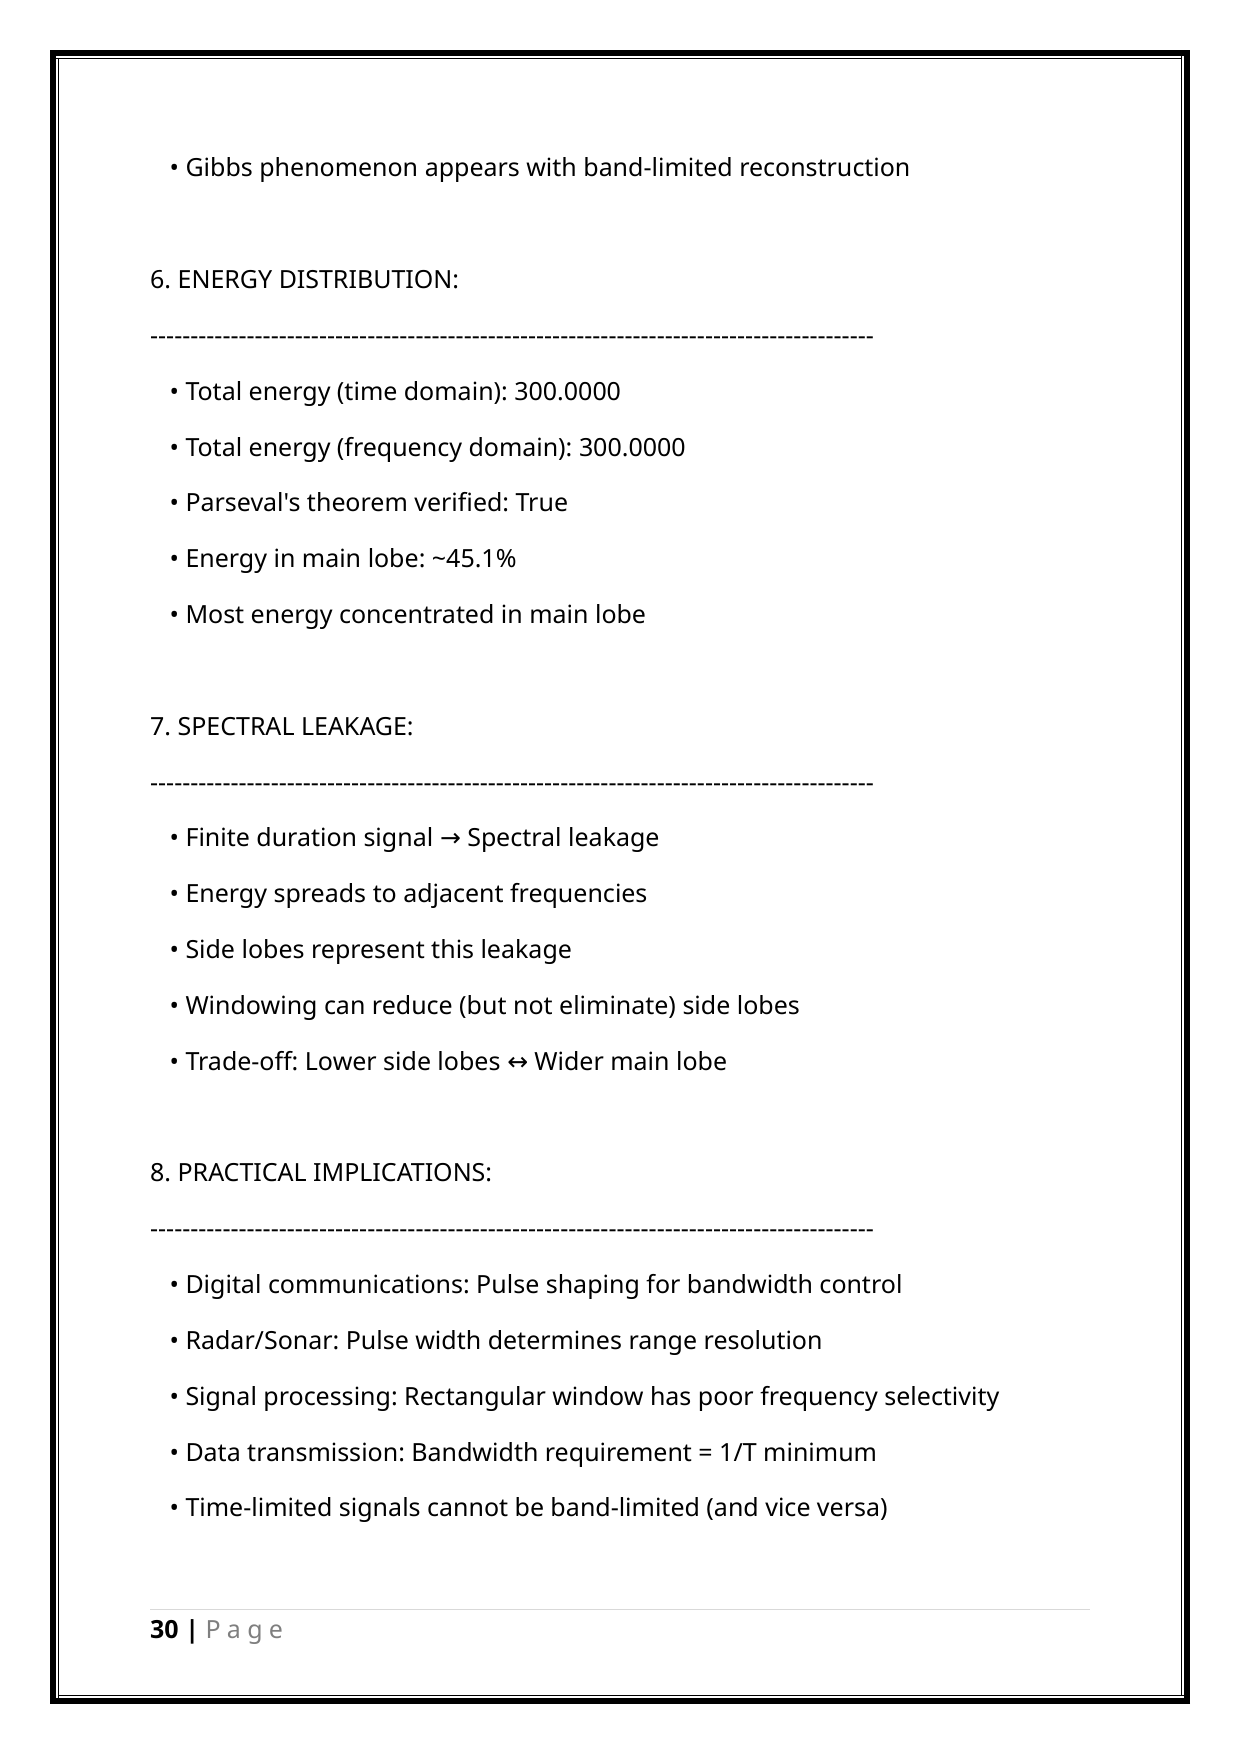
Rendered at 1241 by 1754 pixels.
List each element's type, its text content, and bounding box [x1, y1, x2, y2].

text • Finite duration signal → Spectral leakage [150, 820, 1090, 854]
text • Energy spreads to adjacent frequencies [150, 876, 1090, 910]
text • Time-limited signals cannot be band-limited (and vice versa) [150, 1490, 1090, 1524]
text 7. SPECTRAL LEAKAGE: [150, 708, 1090, 742]
text • Most energy concentrated in main lobe [150, 597, 1090, 631]
text • Total energy (time domain): 300.0000 [150, 373, 1090, 407]
text • Digital communications: Pulse shaping for bandwidth control [150, 1267, 1090, 1301]
text • Total energy (frequency domain): 300.0000 [150, 429, 1090, 463]
text 6. ENERGY DISTRIBUTION: [150, 262, 1090, 296]
text • Energy in main lobe: ~45.1% [150, 541, 1090, 575]
text ------------------------------------------------------------------------------------------ [150, 1211, 1090, 1245]
text • Windowing can reduce (but not eliminate) side lobes [150, 987, 1090, 1022]
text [150, 317, 1090, 352]
text • Side lobes represent this leakage [150, 932, 1090, 966]
text • Signal processing: Rectangular window has poor frequency selectivity [150, 1378, 1090, 1412]
text • Data transmission: Bandwidth requirement = 1/T minimum [150, 1434, 1090, 1468]
text • Trade-off: Lower side lobes ↔ Wider main lobe [150, 1043, 1090, 1077]
text ------------------------------------------------------------------------------------------ [150, 764, 1090, 798]
text • Parseval's theorem verified: True [150, 485, 1090, 519]
text 8. PRACTICAL IMPLICATIONS: [150, 1155, 1090, 1189]
text • Radar/Sonar: Pulse width determines range resolution [150, 1322, 1090, 1357]
text • Gibbs phenomenon appears with band-limited reconstruction [150, 150, 1090, 184]
